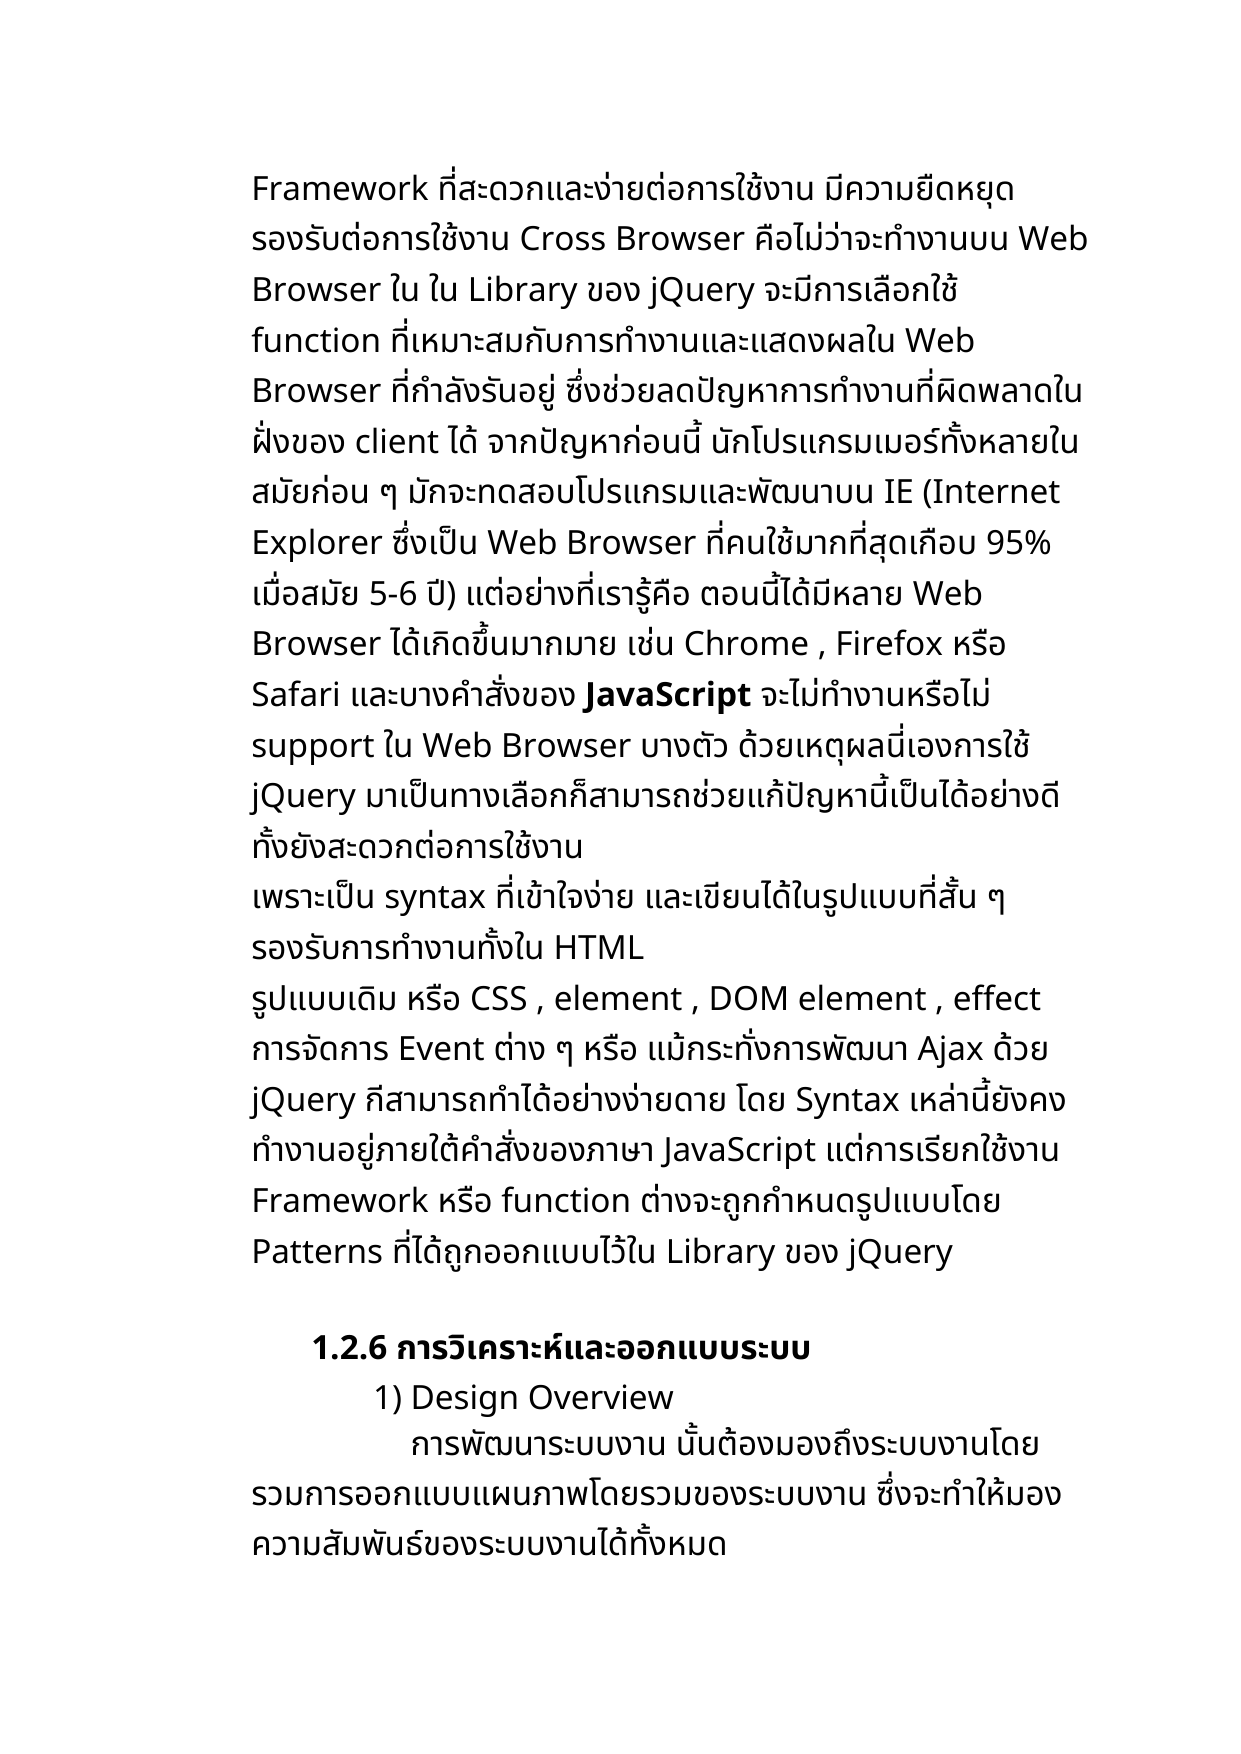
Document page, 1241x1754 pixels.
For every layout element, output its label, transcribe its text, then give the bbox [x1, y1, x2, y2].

text การพัฒนาระบบงาน นั้นต้องมองถึงระบบงานโดยรวมการออกแบบแผนภาพโดยรวมของระบบงาน ซึ่งจะทำให้มองความสัมพันธ์ของระบบงานได้ทั้งหมด [251, 1419, 1090, 1571]
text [251, 164, 1090, 873]
subtitle การวิเคราะห์และออกแบบระบบ [251, 1323, 1090, 1374]
list Design Overview [373, 1374, 1090, 1419]
text เพราะเป็น syntax ที่เข้าใจง่าย และเขียนได้ในรูปแบบที่สั้น ๆ รองรับการทำงานทั้งใน HTML [251, 873, 1090, 974]
text รูปแบบเดิม หรือ CSS , element , DOM element , effect การจัดการ Event ต่าง ๆ หรือ แม้กระทั่งการพัฒนา Ajax ด้วย jQuery กีสามารถทำได้อย่างง่ายดาย โดย Syntax เหล่านี้ยังคงทำงานอยู่ภายใต้คำสั่งของภาษา JavaScript แต่การเรียกใช้งาน Framework หรือ function ต่างจะถูกกำหนดรูปแบบโดย Patterns ที่ได้ถูกออกแบบไว้ใน Library ของ jQuery [251, 974, 1090, 1278]
